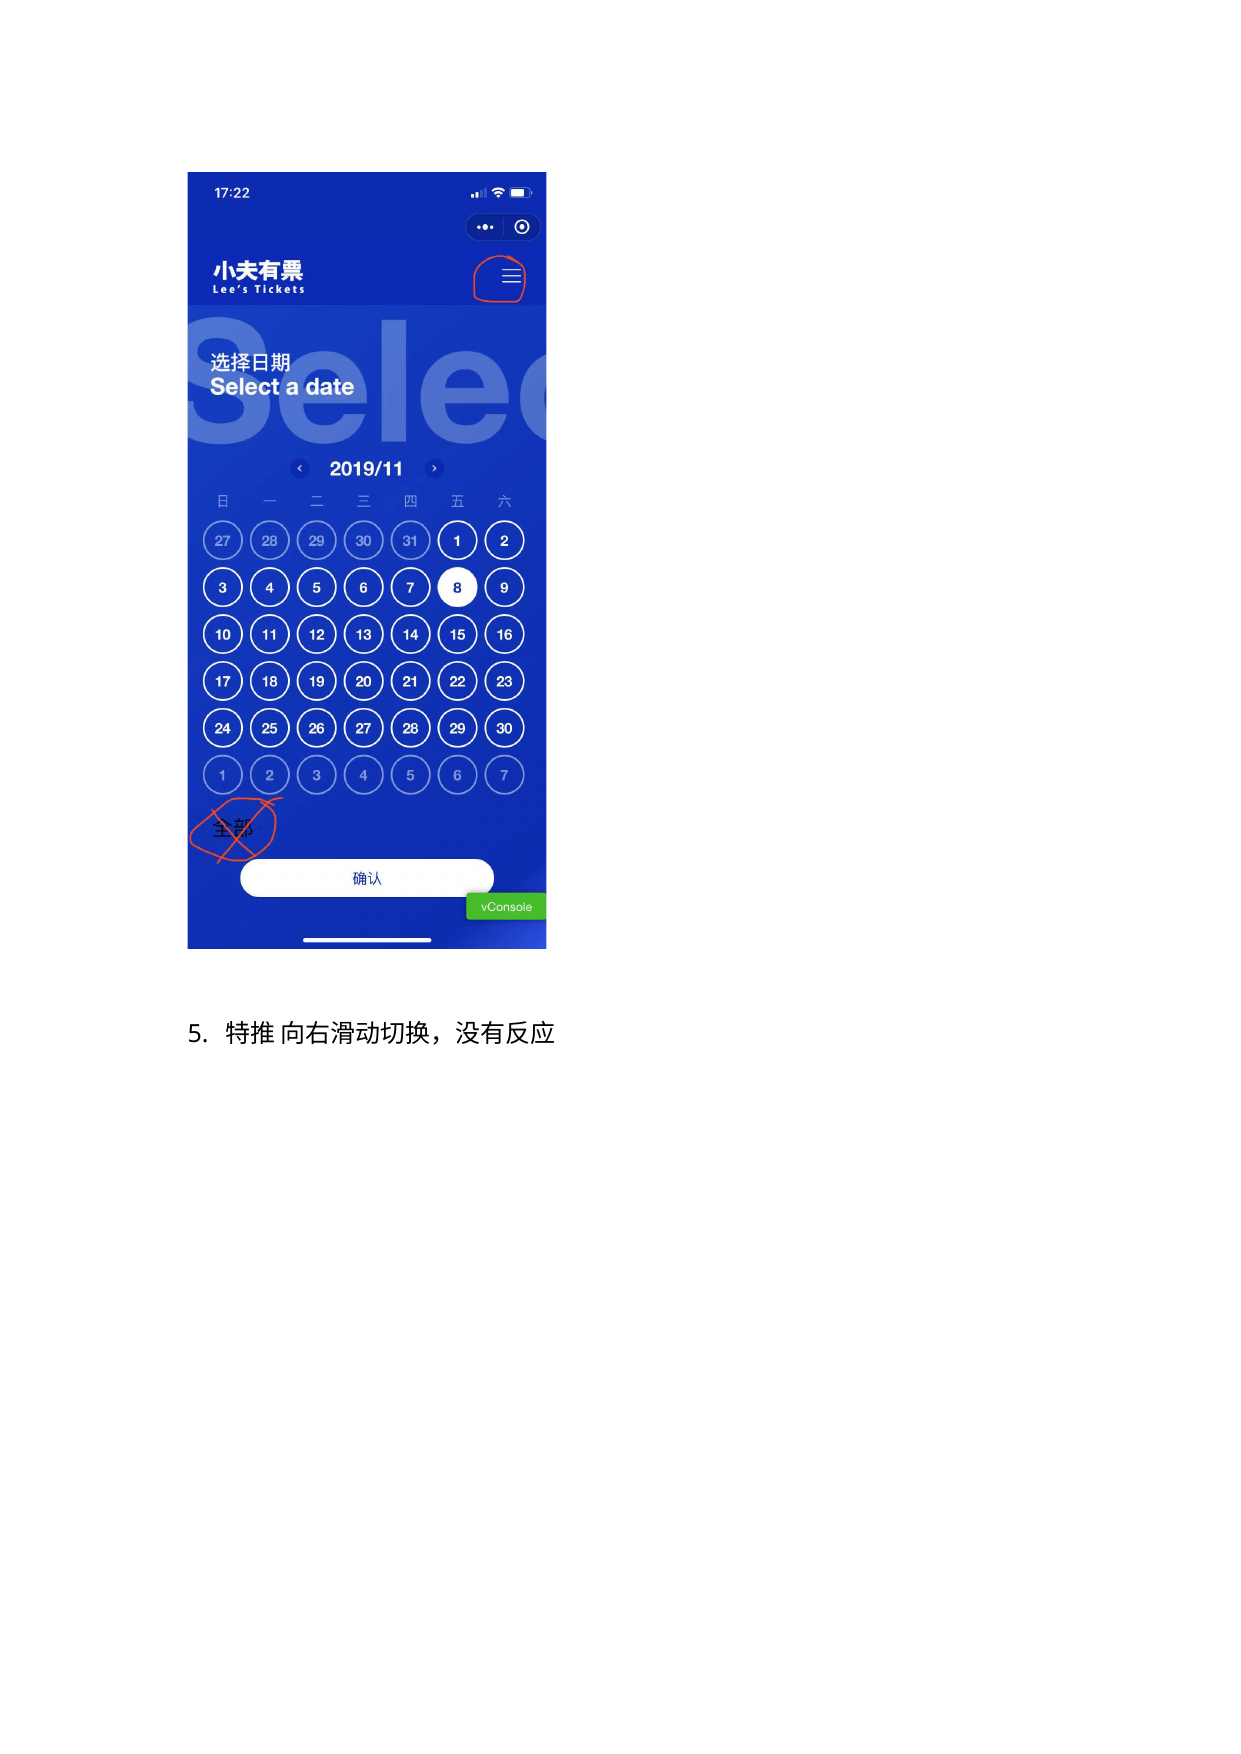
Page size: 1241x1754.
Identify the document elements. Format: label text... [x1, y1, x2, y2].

picture [187, 172, 547, 949]
list 特推 向右滑动切换，没有反应 [187, 1009, 1053, 1053]
